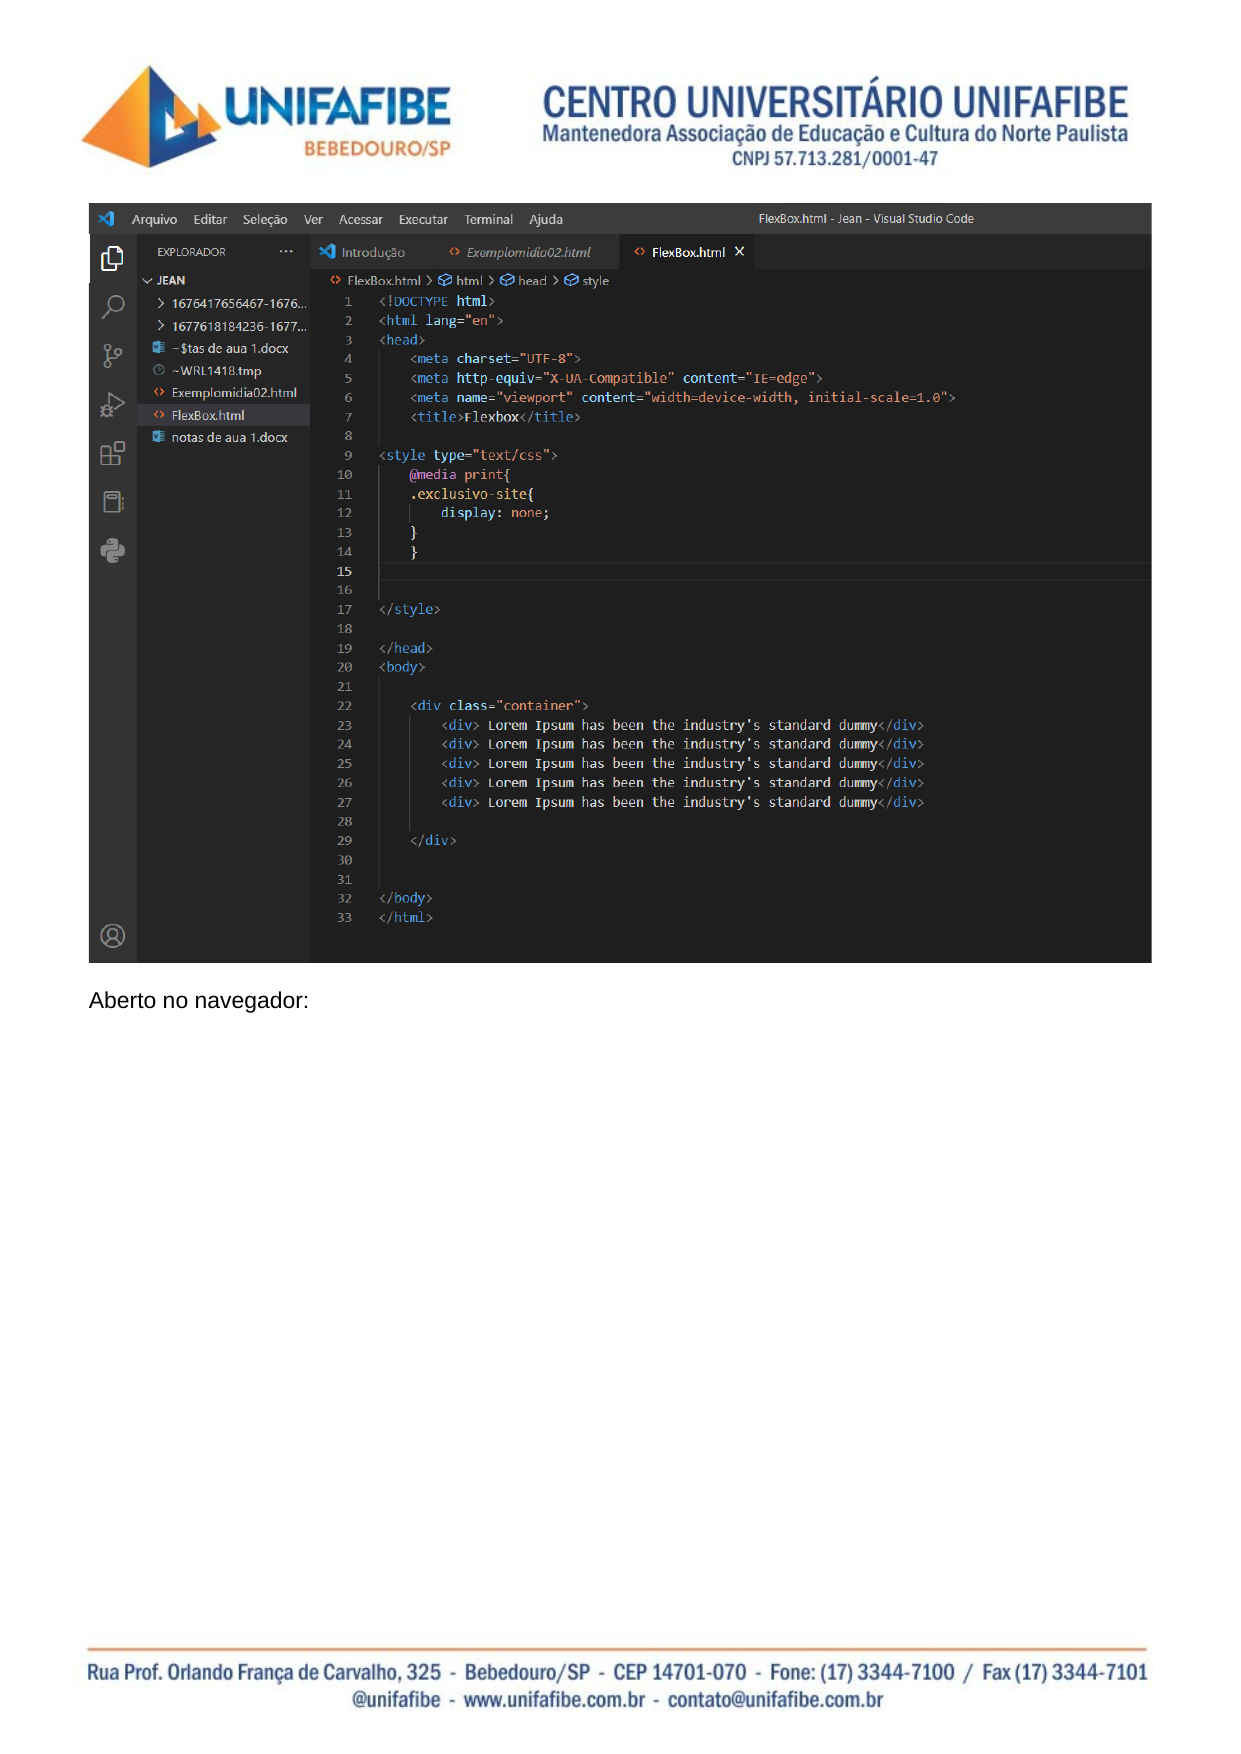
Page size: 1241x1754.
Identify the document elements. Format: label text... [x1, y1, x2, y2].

picture [50, 1607, 1165, 1733]
picture [88, 203, 1152, 963]
text Aberto no navegador: [89, 987, 1152, 1014]
picture [63, 55, 1147, 183]
